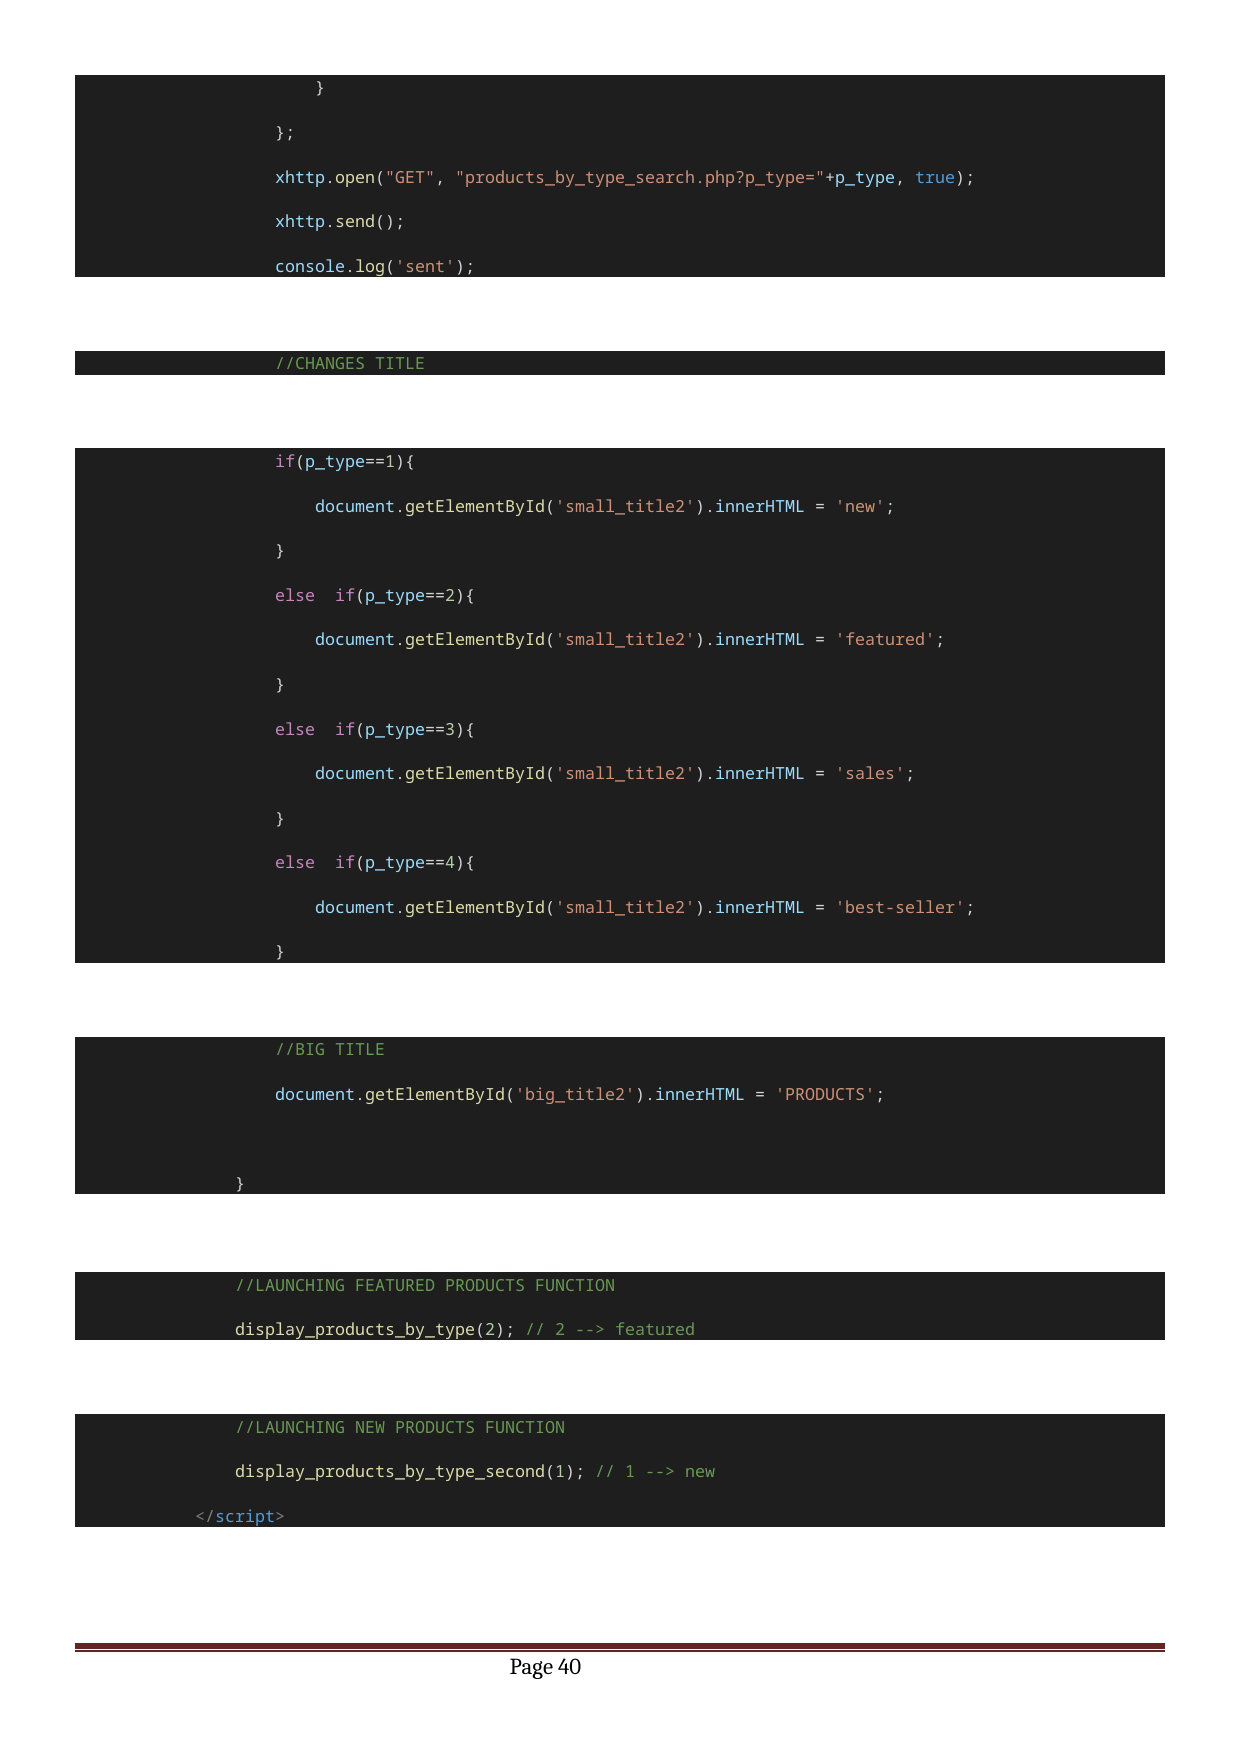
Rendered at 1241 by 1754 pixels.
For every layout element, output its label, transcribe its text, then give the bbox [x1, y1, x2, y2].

text //LAUNCHING NEW PRODUCTS FUNCTION [75, 1414, 1165, 1438]
text //BIG TITLE [75, 1037, 1165, 1060]
text } [75, 939, 1165, 963]
text else if(p_type==4){ [75, 850, 1165, 873]
text else if(p_type==3){ [75, 716, 1165, 740]
text } [75, 1170, 1165, 1194]
text display_products_by_type(2); // 2 --> featured [75, 1317, 1165, 1340]
text if(p_type==1){ [75, 448, 1165, 472]
text } [75, 805, 1165, 829]
text document.getElementById('big_title2').innerHTML = 'PRODUCTS'; [75, 1081, 1165, 1105]
text document.getElementById('small_title2').innerHTML = 'sales'; [75, 761, 1165, 784]
text xhttp.send(); [75, 209, 1165, 232]
text </script> [75, 1503, 1165, 1527]
text }; [75, 119, 1165, 143]
text //LAUNCHING FEATURED PRODUCTS FUNCTION [75, 1272, 1165, 1296]
text document.getElementById('small_title2').innerHTML = 'featured'; [75, 627, 1165, 651]
text xhttp.open("GET", "products_by_type_search.php?p_type="+p_type, true); [75, 164, 1165, 188]
text //CHANGES TITLE [75, 351, 1165, 375]
text display_products_by_type_second(1); // 1 --> new [75, 1459, 1165, 1483]
text console.log('sent'); [75, 253, 1165, 277]
text document.getElementById('small_title2').innerHTML = 'best-seller'; [75, 894, 1165, 918]
text else if(p_type==2){ [75, 582, 1165, 606]
text } [75, 671, 1165, 695]
text } [75, 75, 1165, 99]
text document.getElementById('small_title2').innerHTML = 'new'; [75, 493, 1165, 517]
text } [75, 538, 1165, 561]
